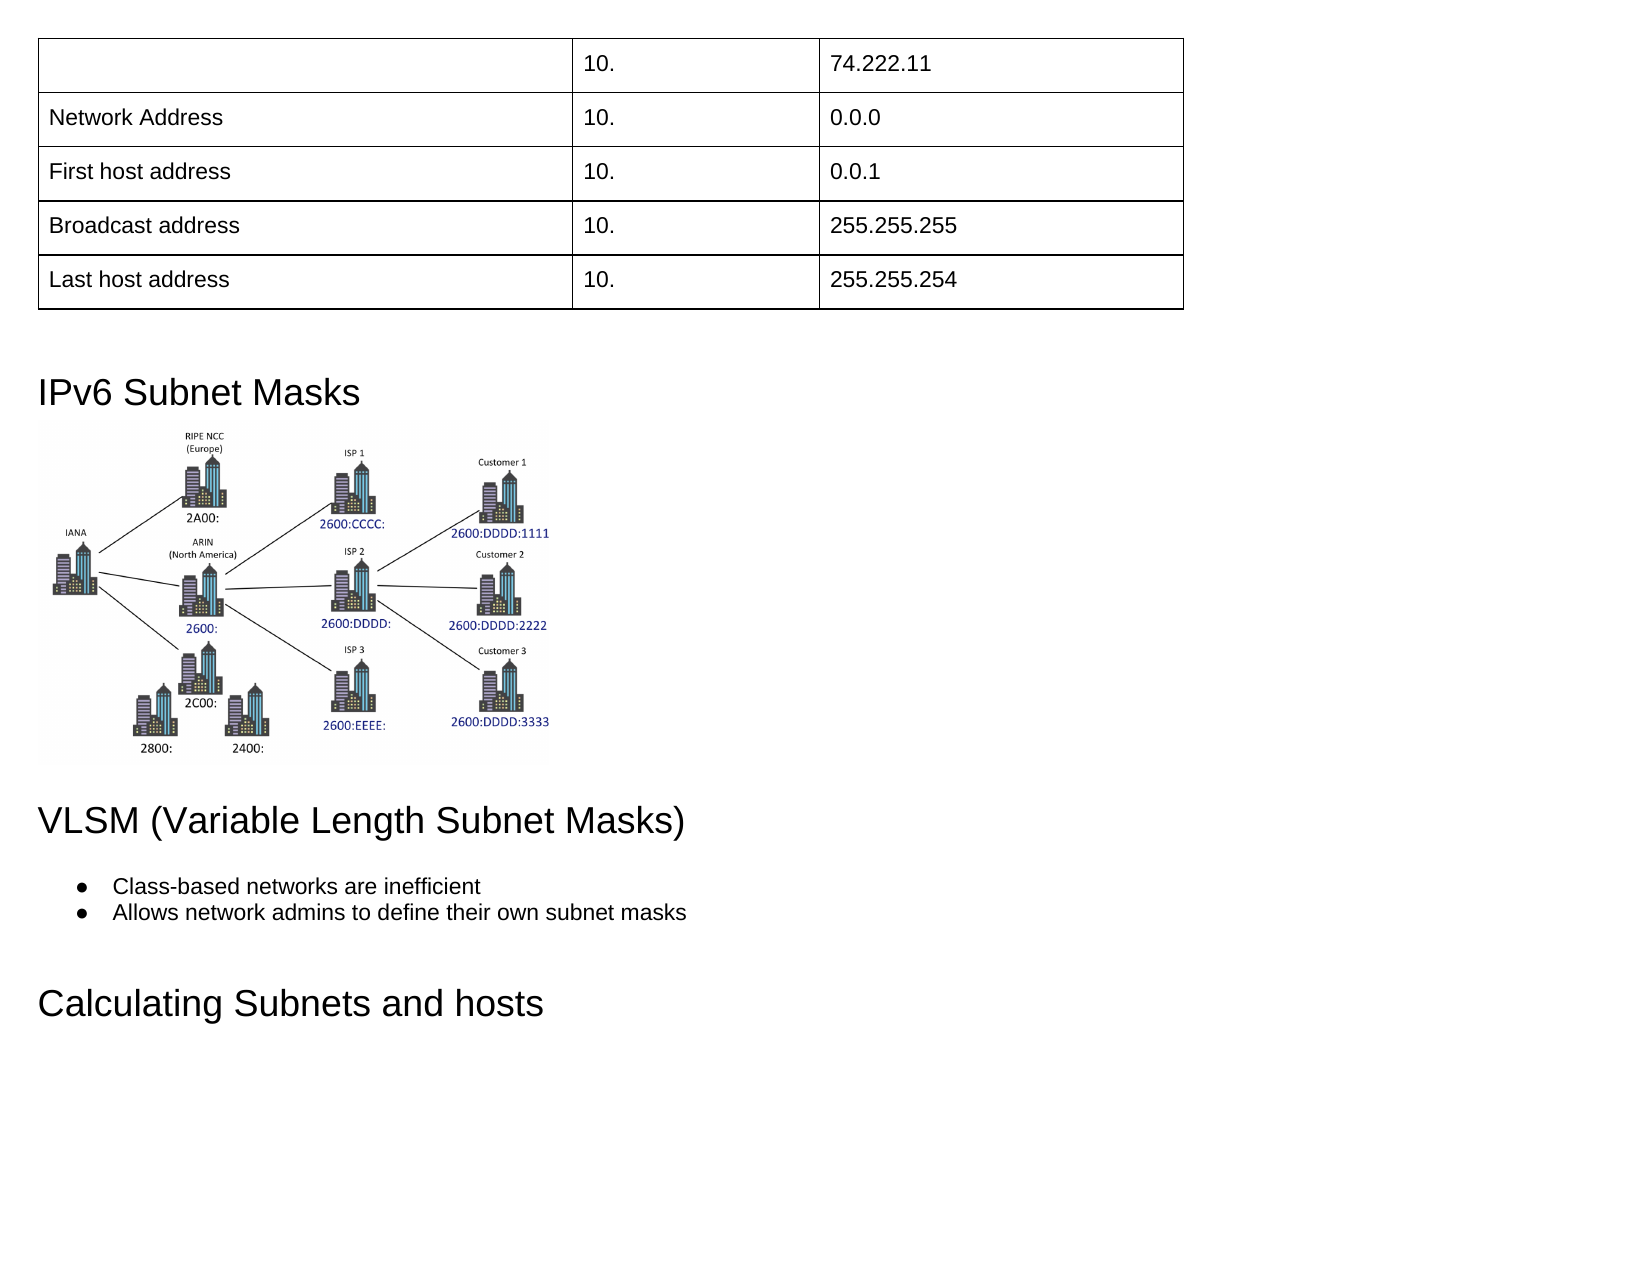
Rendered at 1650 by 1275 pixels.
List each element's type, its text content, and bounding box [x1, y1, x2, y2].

list Allows network admins to define their own subnet masks [75, 899, 1612, 926]
text VLSM (Variable Length Subnet Masks) [37, 798, 1612, 842]
table_cell Last host address [39, 256, 572, 308]
table_cell 255.255.254 [820, 256, 1183, 308]
picture [37, 420, 550, 765]
table_cell 10. [573, 147, 819, 200]
table_cell 10. [573, 93, 819, 146]
table_cell Broadcast address [39, 202, 572, 254]
table_cell 255.255.255 [820, 202, 1183, 254]
table_cell 10. [573, 256, 819, 308]
table_cell 0.0.1 [820, 147, 1183, 200]
table_cell Network Address [39, 93, 572, 146]
list Class-based networks are inefficient [75, 873, 1612, 899]
table_cell 10. [573, 202, 819, 254]
table_cell 10. [573, 39, 819, 92]
table_cell 74.222.11 [820, 39, 1183, 92]
table_cell [39, 39, 572, 92]
table_cell 0.0.0 [820, 93, 1183, 146]
text IPv6 Subnet Masks [37, 370, 1612, 413]
table_cell First host address [39, 147, 572, 200]
text Calculating Subnets and hosts [37, 981, 1612, 1024]
